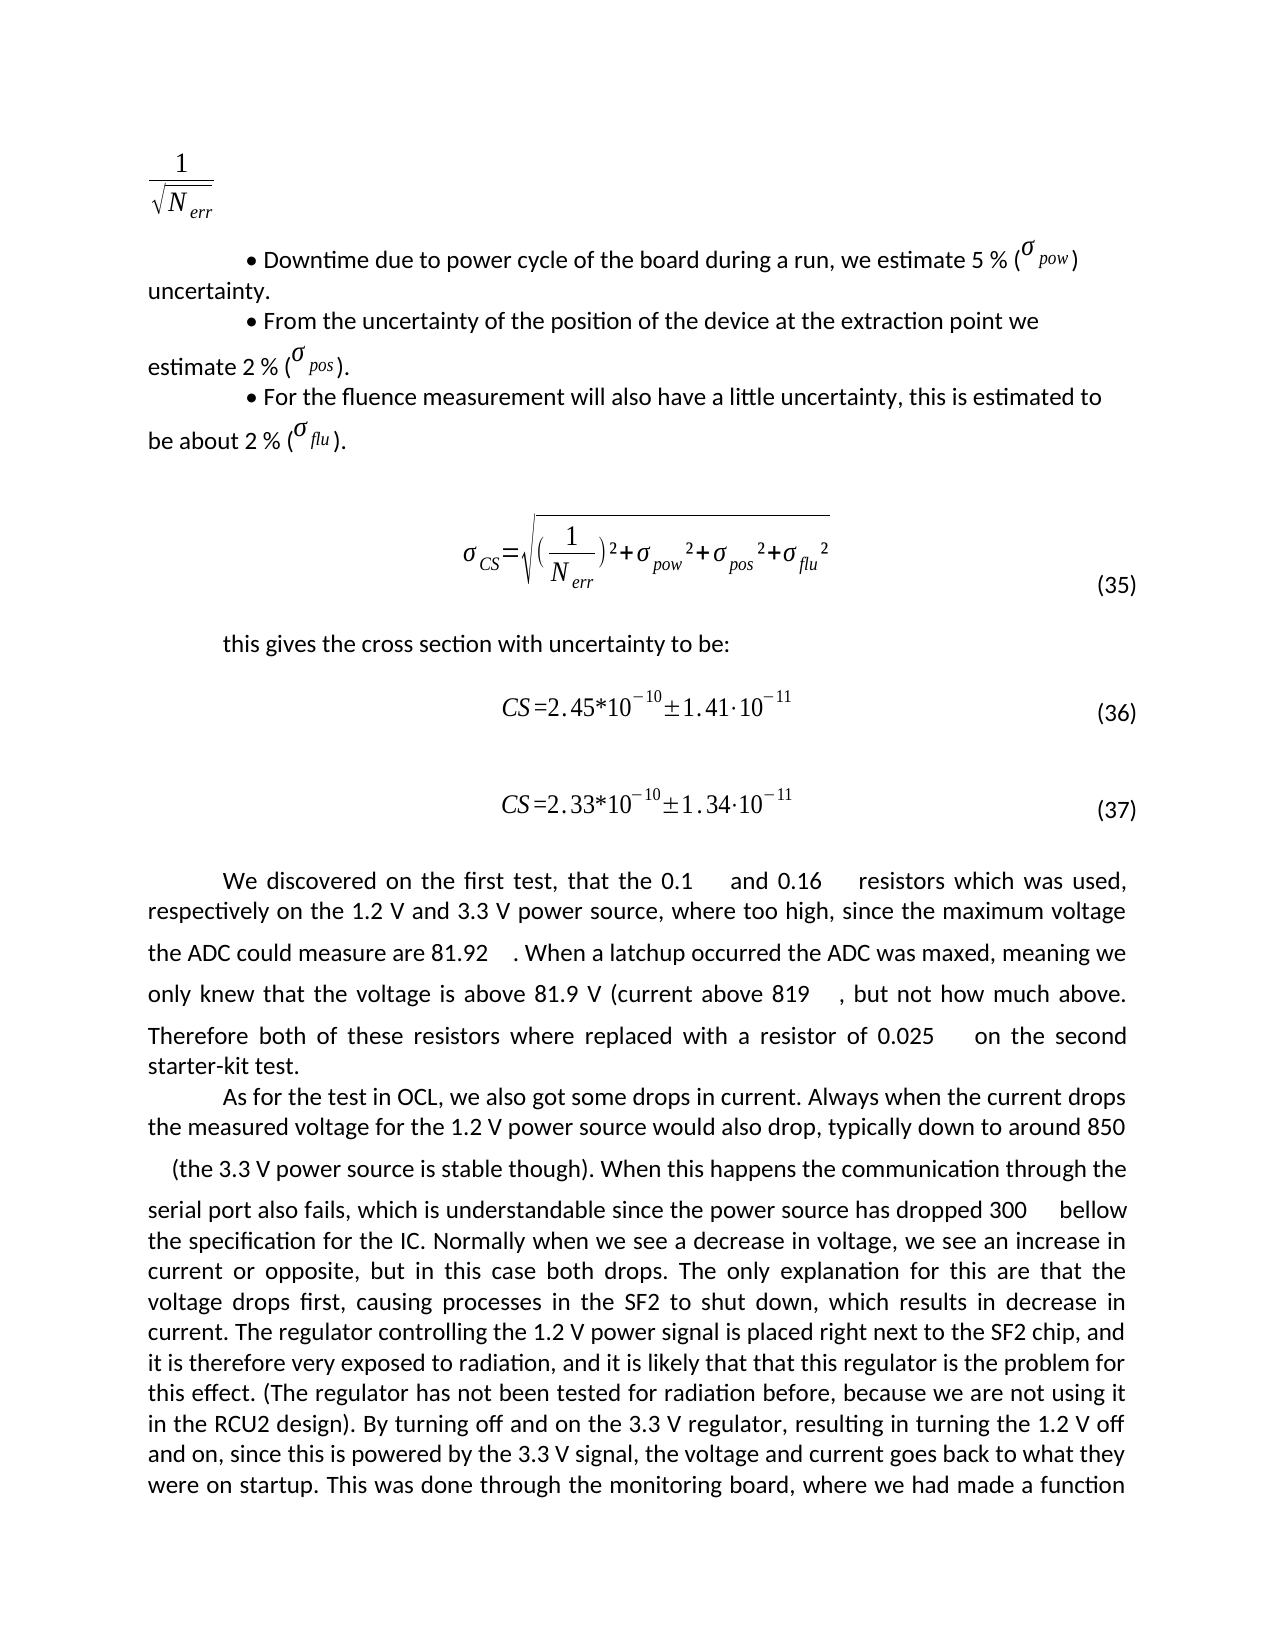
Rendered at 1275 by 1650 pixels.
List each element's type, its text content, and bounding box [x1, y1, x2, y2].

text (37) [148, 785, 1127, 825]
text (36) [148, 687, 1127, 727]
text • For the fluence measurement will also have a little uncertainty, this is estimated to be about 2 % (). [148, 381, 1127, 456]
text • From the uncertainty of the position of the device at the extraction point we estimate 2 % (). [148, 305, 1127, 381]
text • Downtime due to power cycle of the board during a run, we estimate 5 % () uncertainty. [148, 229, 1127, 305]
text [148, 1081, 1127, 1499]
text this gives the cross section with uncertainty to be: [148, 628, 1127, 658]
text We discovered on the first test, that the 0.1 and 0.16 resistors which was used, respectively on the 1.2 V and 3.3 V power source, where too high, since the maximum voltage the ADC could measure are 81.92 . When a latchup occurred the ADC was maxed, meaning we only knew that the voltage is above 81.9 V (current above 819 , but not how much above. Therefore both of these resistors where replaced with a resistor of 0.025 on the second starter-kit test. [148, 854, 1127, 1081]
text (35) [148, 513, 1127, 599]
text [148, 148, 1127, 229]
